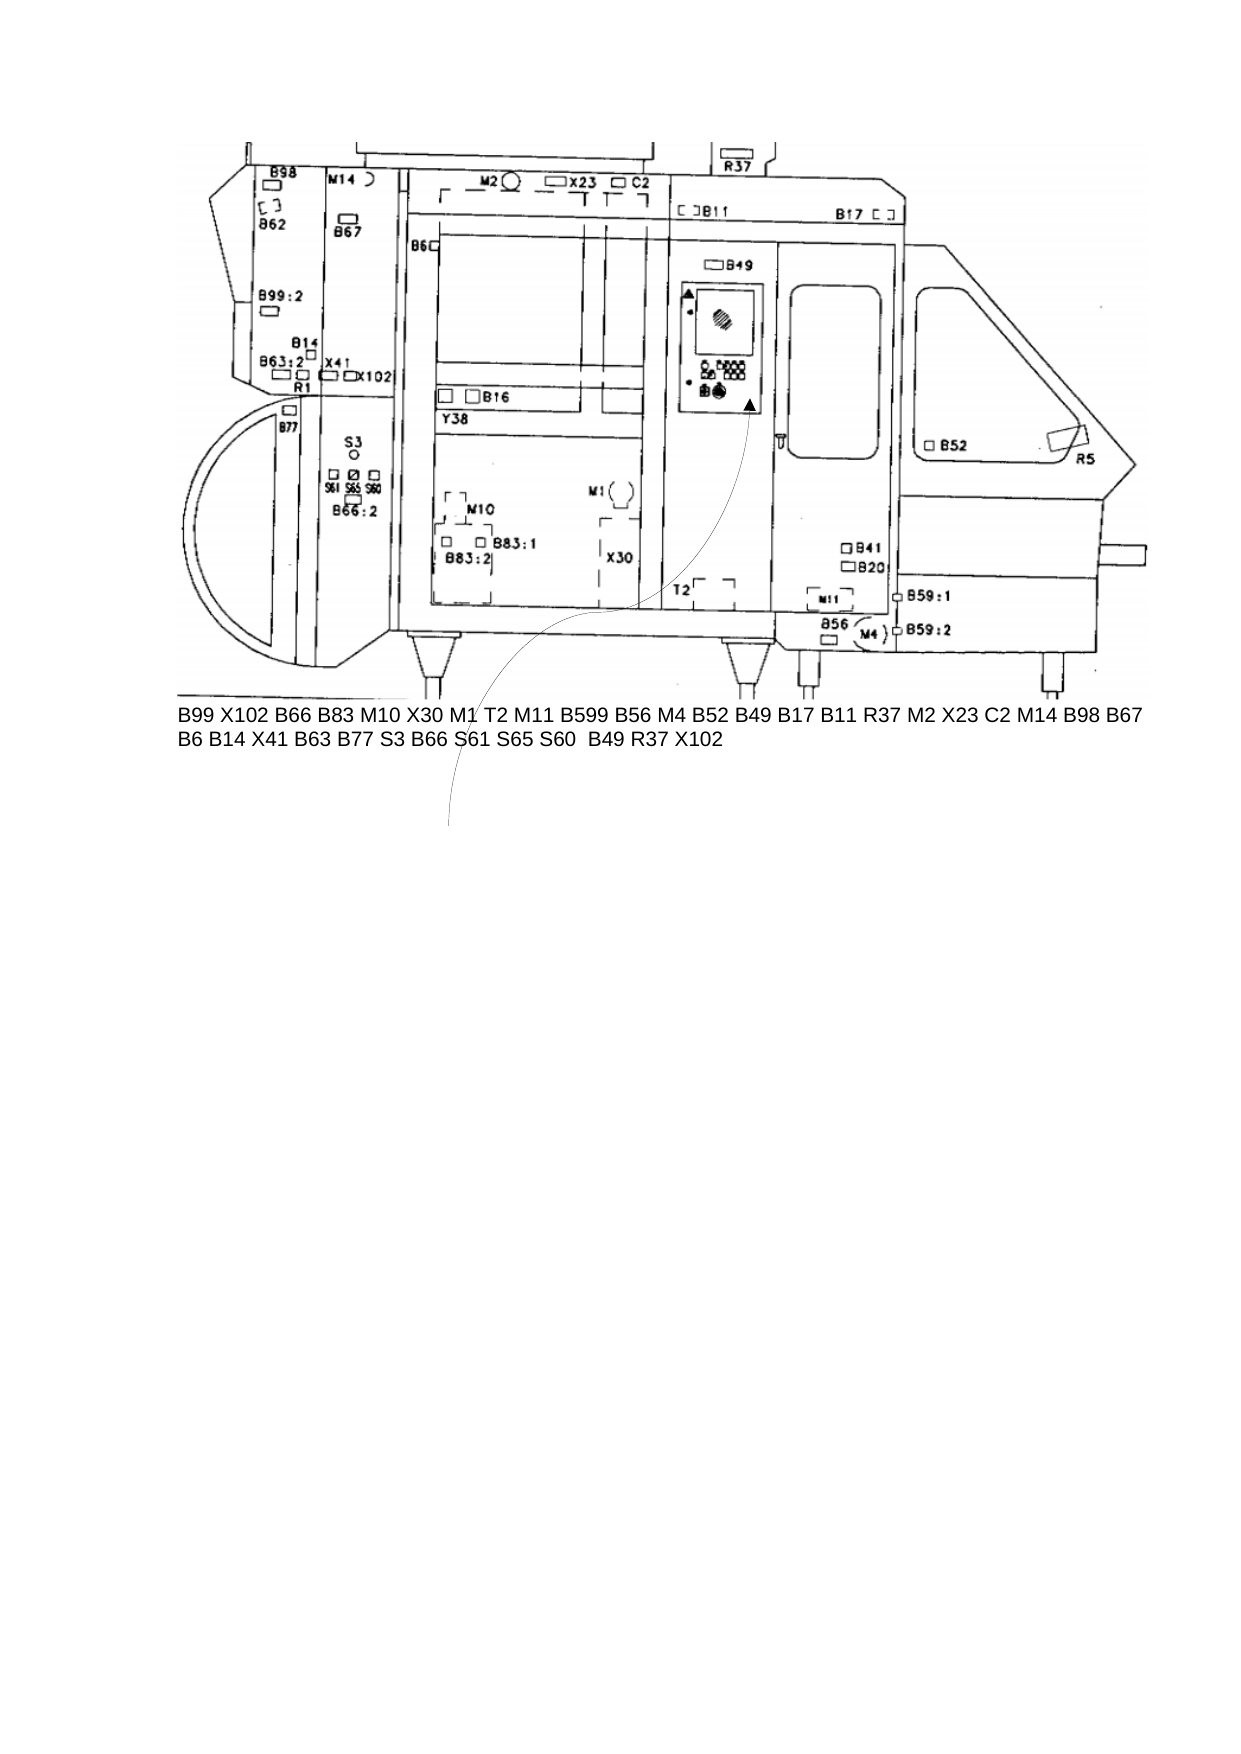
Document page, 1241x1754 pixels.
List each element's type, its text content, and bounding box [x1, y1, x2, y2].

picture [177, 142, 1152, 703]
text B99 X102 B66 B83 M10 X30 M1 T2 M11 B599 B56 M4 B52 B49 B17 B11 R37 M2 X23 C2 M14 B98 B67 B6 B14 X41 B63 B77 S3 B66 S61 S65 S60 B49 R37 X102 [177, 703, 480, 751]
text B99 X102 B66 B83 M10 X30 M1 T2 M11 B599 B56 M4 B52 B49 B17 B11 R37 M2 X23 C2 M14 B98 B67 B6 B14 X41 B63 B77 S3 B66 S61 S65 S60 B49 R37 X102 [461, 703, 1152, 751]
